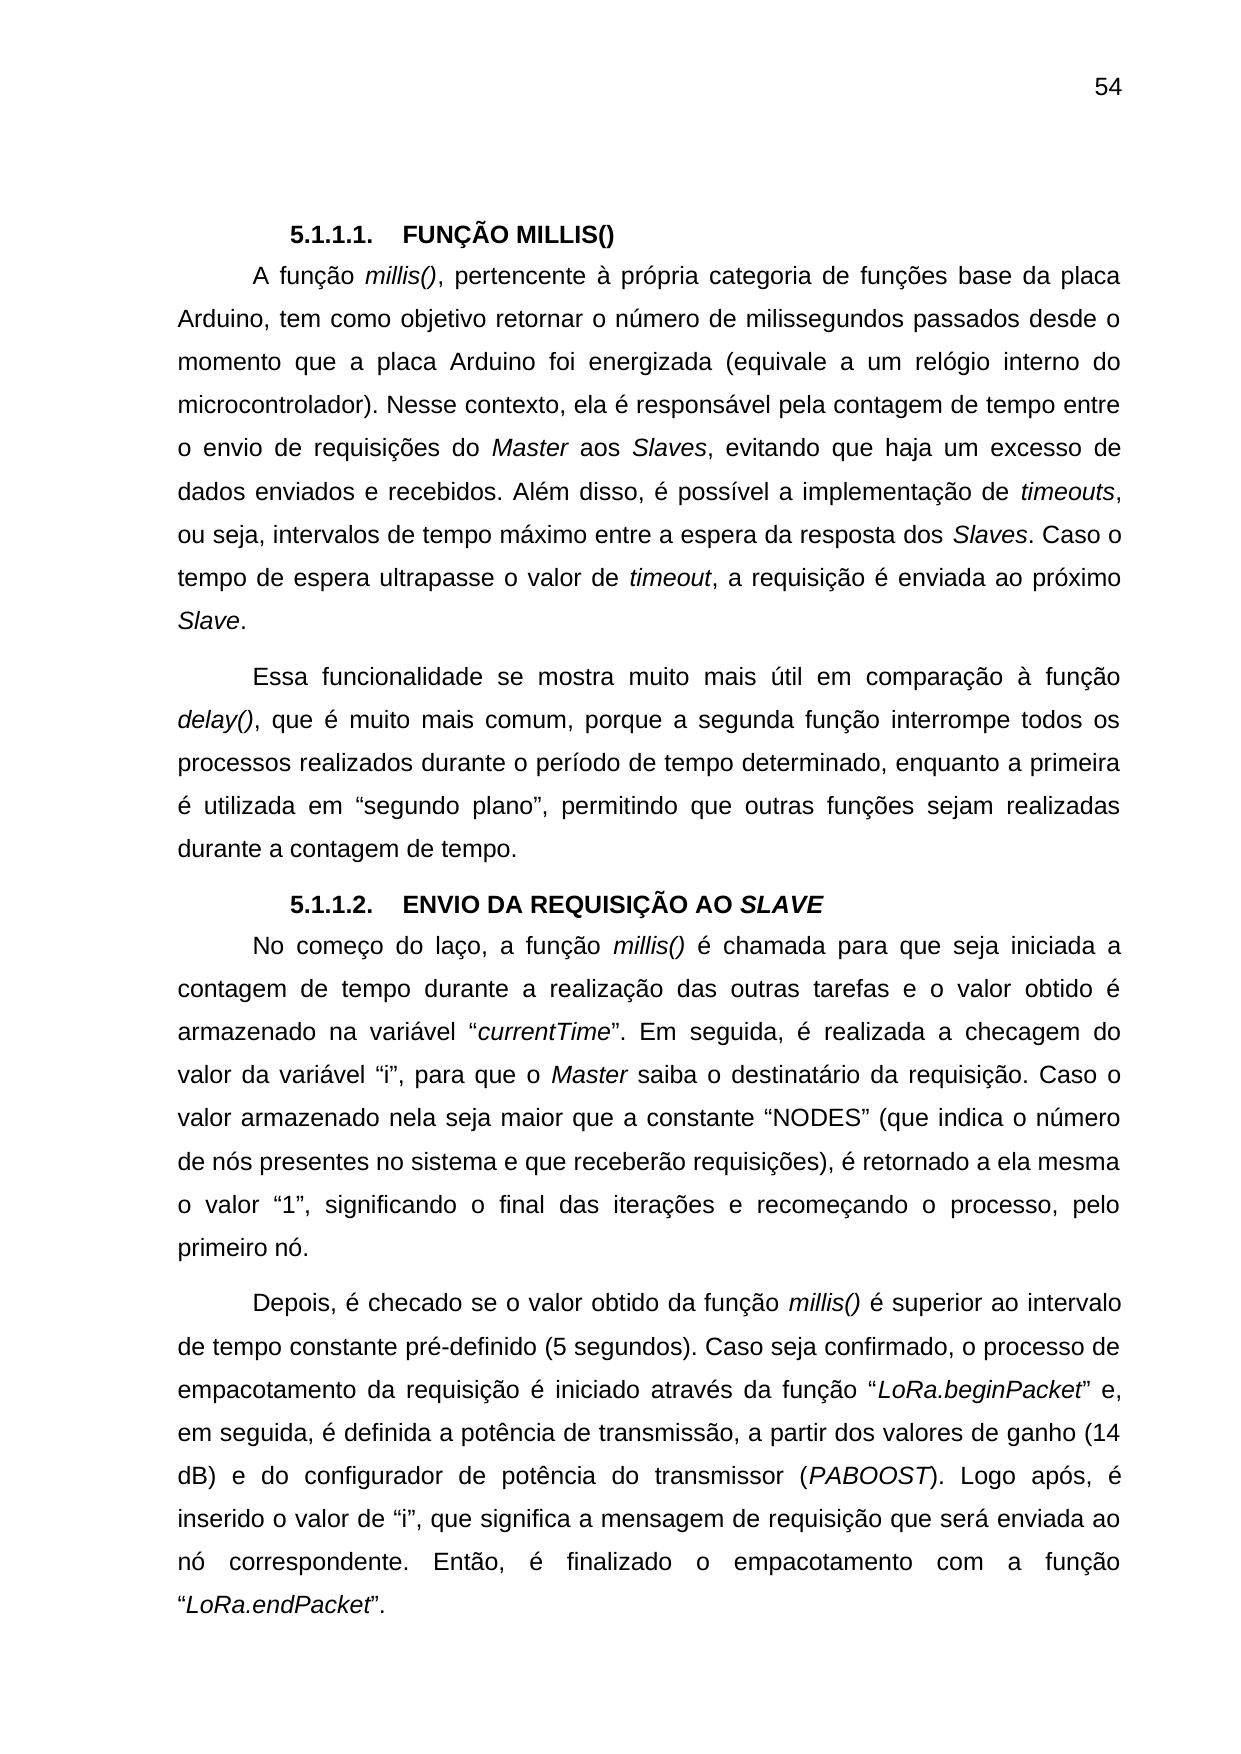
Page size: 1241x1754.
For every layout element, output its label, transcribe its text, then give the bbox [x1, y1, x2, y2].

text A função millis(), pertencente à própria categoria de funções base da placa Arduino, tem como objetivo retornar o número de milissegundos passados desde o momento que a placa Arduino foi energizada (equivale a um relógio interno do microcontrolador). Nesse contexto, ela é responsável pela contagem de tempo entre o envio de requisições do Master aos Slaves, evitando que haja um excesso de dados enviados e recebidos. Além disso, é possível a implementação de timeouts, ou seja, intervalos de tempo máximo entre a espera da resposta dos Slaves. Caso o tempo de espera ultrapasse o valor de timeout, a requisição é enviada ao próximo Slave. [177, 261, 1122, 635]
text Essa funcionalidade se mostra muito mais útil em comparação à função delay(), que é muito mais comum, porque a segunda função interrompe todos os processos realizados durante o período de tempo determinado, enquanto a primeira é utilizada em “segundo plano”, permitindo que outras funções sejam realizadas durante a contagem de tempo. [177, 662, 1122, 863]
list Função millis() [290, 220, 1122, 248]
list Envio da requisição ao Slave [290, 890, 1122, 918]
text No começo do laço, a função millis() é chamada para que seja iniciada a contagem de tempo durante a realização das outras tarefas e o valor obtido é armazenado na variável “currentTime”. Em seguida, é realizada a checagem do valor da variável “i”, para que o Master saiba o destinatário da requisição. Caso o valor armazenado nela seja maior que a constante “NODES” (que indica o número de nós presentes no sistema e que receberão requisições), é retornado a ela mesma o valor “1”, significando o final das iterações e recomeçando o processo, pelo primeiro nó. [177, 931, 1122, 1262]
text Depois, é checado se o valor obtido da função millis() é superior ao intervalo de tempo constante pré-definido (5 segundos). Caso seja confirmado, o processo de empacotamento da requisição é iniciado através da função “LoRa.beginPacket” e, em seguida, é definida a potência de transmissão, a partir dos valores de ganho (14 dB) e do configurador de potência do transmissor (PABOOST). Logo após, é inserido o valor de “i”, que significa a mensagem de requisição que será enviada ao nó correspondente. Então, é finalizado o empacotamento com a função “LoRa.endPacket”. [177, 1288, 1122, 1619]
